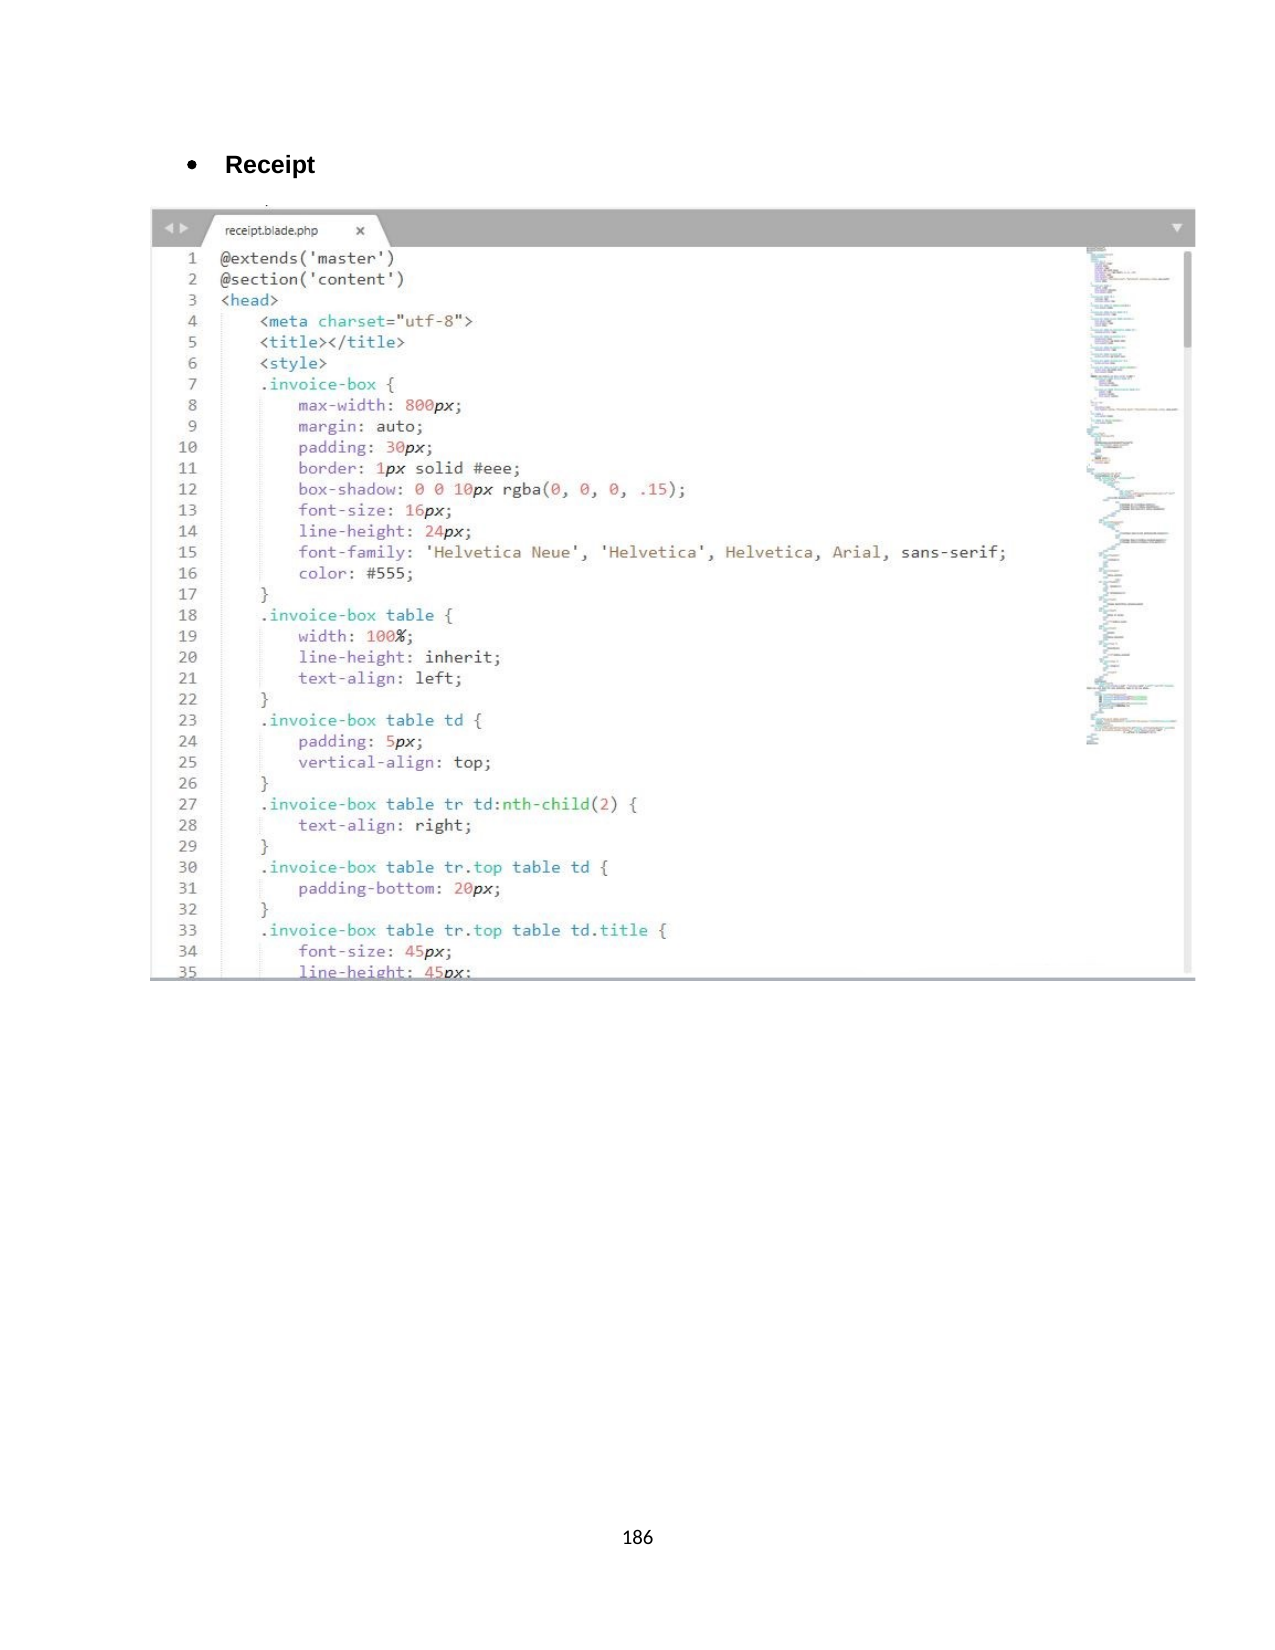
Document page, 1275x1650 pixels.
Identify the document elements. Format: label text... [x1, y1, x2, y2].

picture [150, 205, 1196, 981]
list Receipt [187, 150, 1125, 179]
